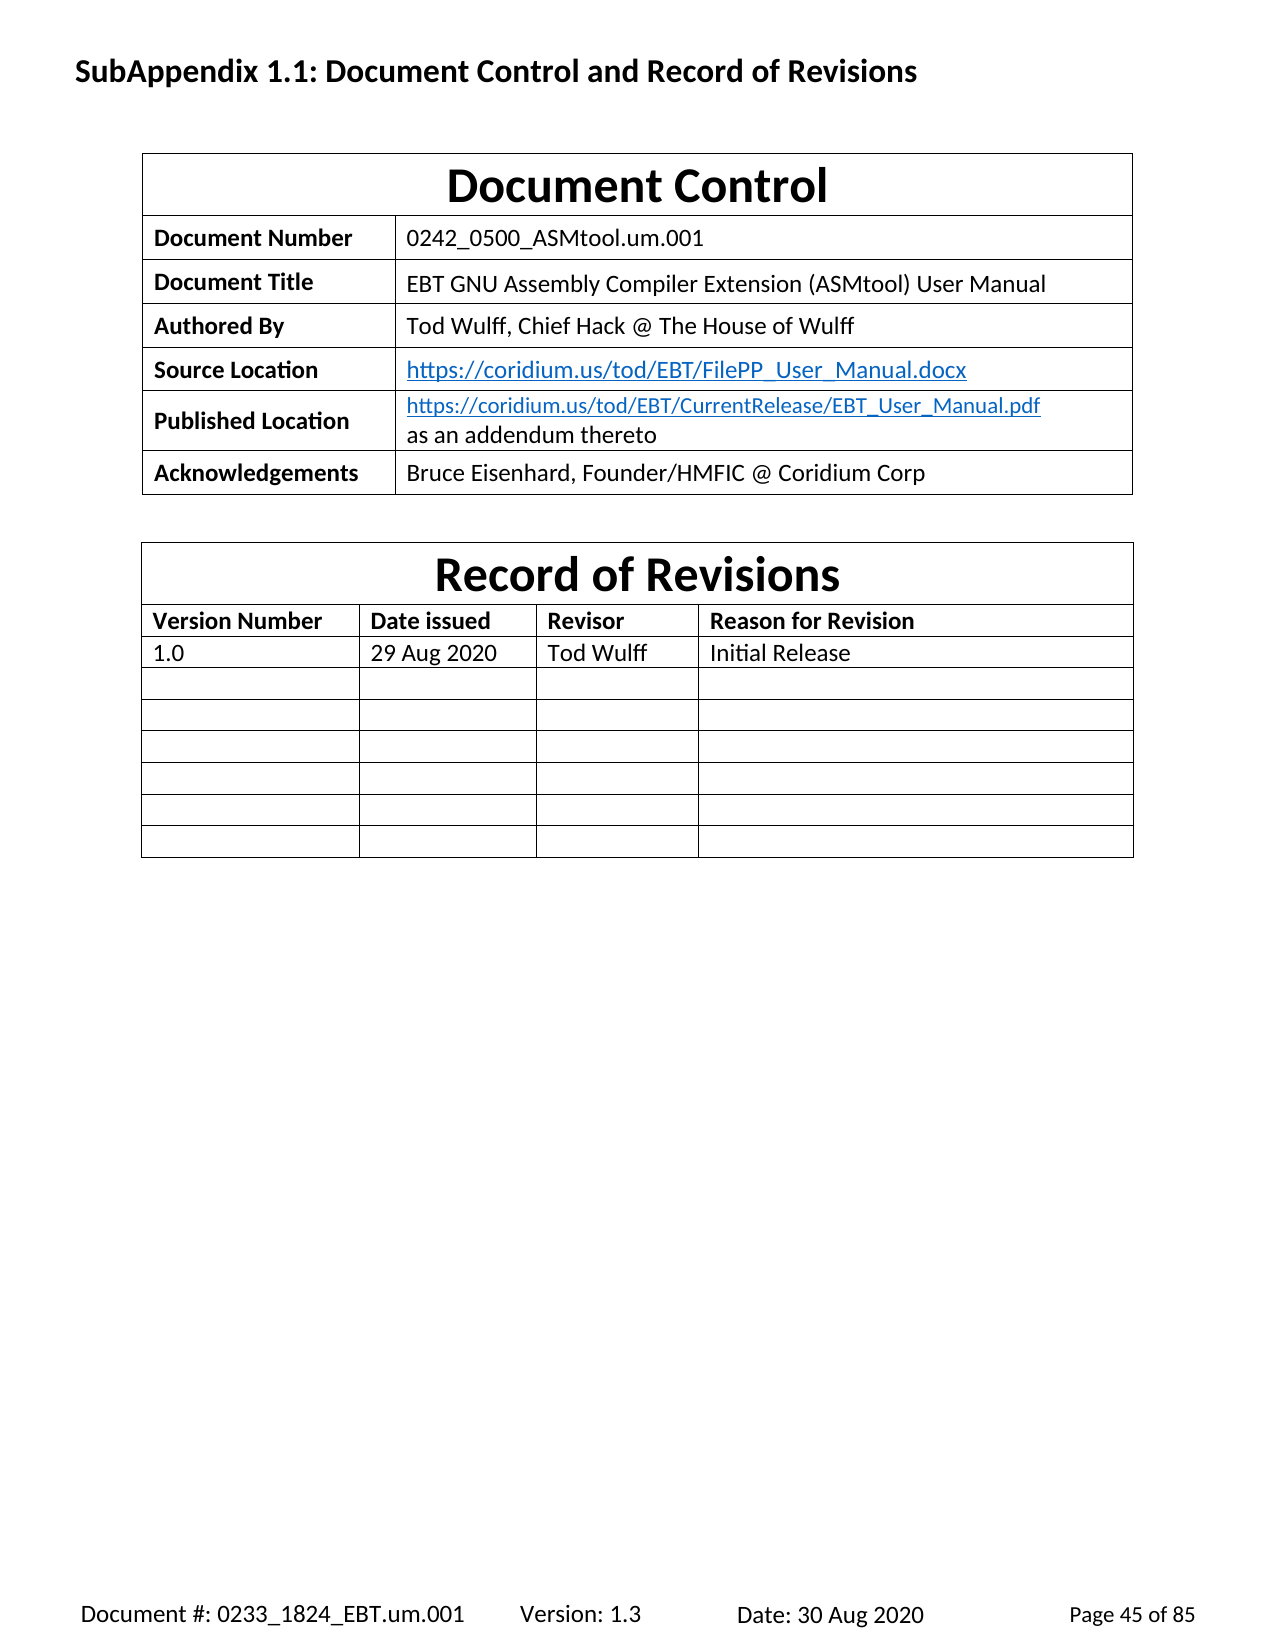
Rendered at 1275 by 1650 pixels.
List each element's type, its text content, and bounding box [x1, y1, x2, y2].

subtitle SubAppendix 1.1: Document Control and Record of Revisions [75, 50, 1200, 91]
table_cell Acknowledgements [143, 451, 395, 494]
table_cell Revisor [537, 605, 698, 636]
table_cell [537, 795, 698, 825]
table_header Document Control [143, 154, 1132, 215]
table_header Record of Revisions [142, 543, 1133, 604]
table_cell [142, 668, 359, 699]
table_cell [360, 826, 536, 857]
table_cell Tod Wulff [537, 637, 698, 667]
table_cell Tod Wulff, Chief Hack @ The House of Wulff [396, 304, 1132, 347]
table_cell [142, 826, 359, 857]
table_cell Date issued [360, 605, 536, 636]
table_cell [699, 700, 1133, 730]
table_cell Source Location [143, 348, 395, 390]
table_cell [537, 668, 698, 699]
table_cell [360, 795, 536, 825]
table_cell 0242_0500_ASMtool.um.001 [396, 216, 1132, 259]
table_cell [142, 731, 359, 762]
table_cell [142, 700, 359, 730]
table_cell 1.0 [142, 637, 359, 667]
table_cell Initial Release [699, 637, 1133, 667]
table_cell [699, 763, 1133, 793]
table_cell Published Location [143, 391, 395, 450]
table_cell Reason for Revision [699, 605, 1133, 636]
table_cell [142, 763, 359, 793]
table_cell https://coridium.us/tod/EBT/FilePP_User_Manual.docx [396, 348, 1132, 390]
table_cell [537, 763, 698, 793]
table_cell [360, 668, 536, 699]
table_cell Document Title [143, 260, 395, 303]
table_cell [360, 700, 536, 730]
table_cell Authored By [143, 304, 395, 347]
table_cell [537, 731, 698, 762]
table_cell Version Number [142, 605, 359, 636]
table_cell 29 Aug 2020 [360, 637, 536, 667]
table_cell https://coridium.us/tod/EBT/CurrentRelease/EBT_User_Manual.pdf as an addendum thereto [396, 391, 1132, 450]
table_cell EBT GNU Assembly Compiler Extension (ASMtool) User Manual [396, 260, 1132, 303]
table_cell [699, 826, 1133, 857]
table_cell [537, 826, 698, 857]
table_cell [142, 795, 359, 825]
table_cell [537, 700, 698, 730]
table_cell [360, 763, 536, 793]
table_cell Bruce Eisenhard, Founder/HMFIC @ Coridium Corp [396, 451, 1132, 494]
table_cell [699, 731, 1133, 762]
table_cell Document Number [143, 216, 395, 259]
table_cell [699, 668, 1133, 699]
table_cell [360, 731, 536, 762]
table_cell [699, 795, 1133, 825]
